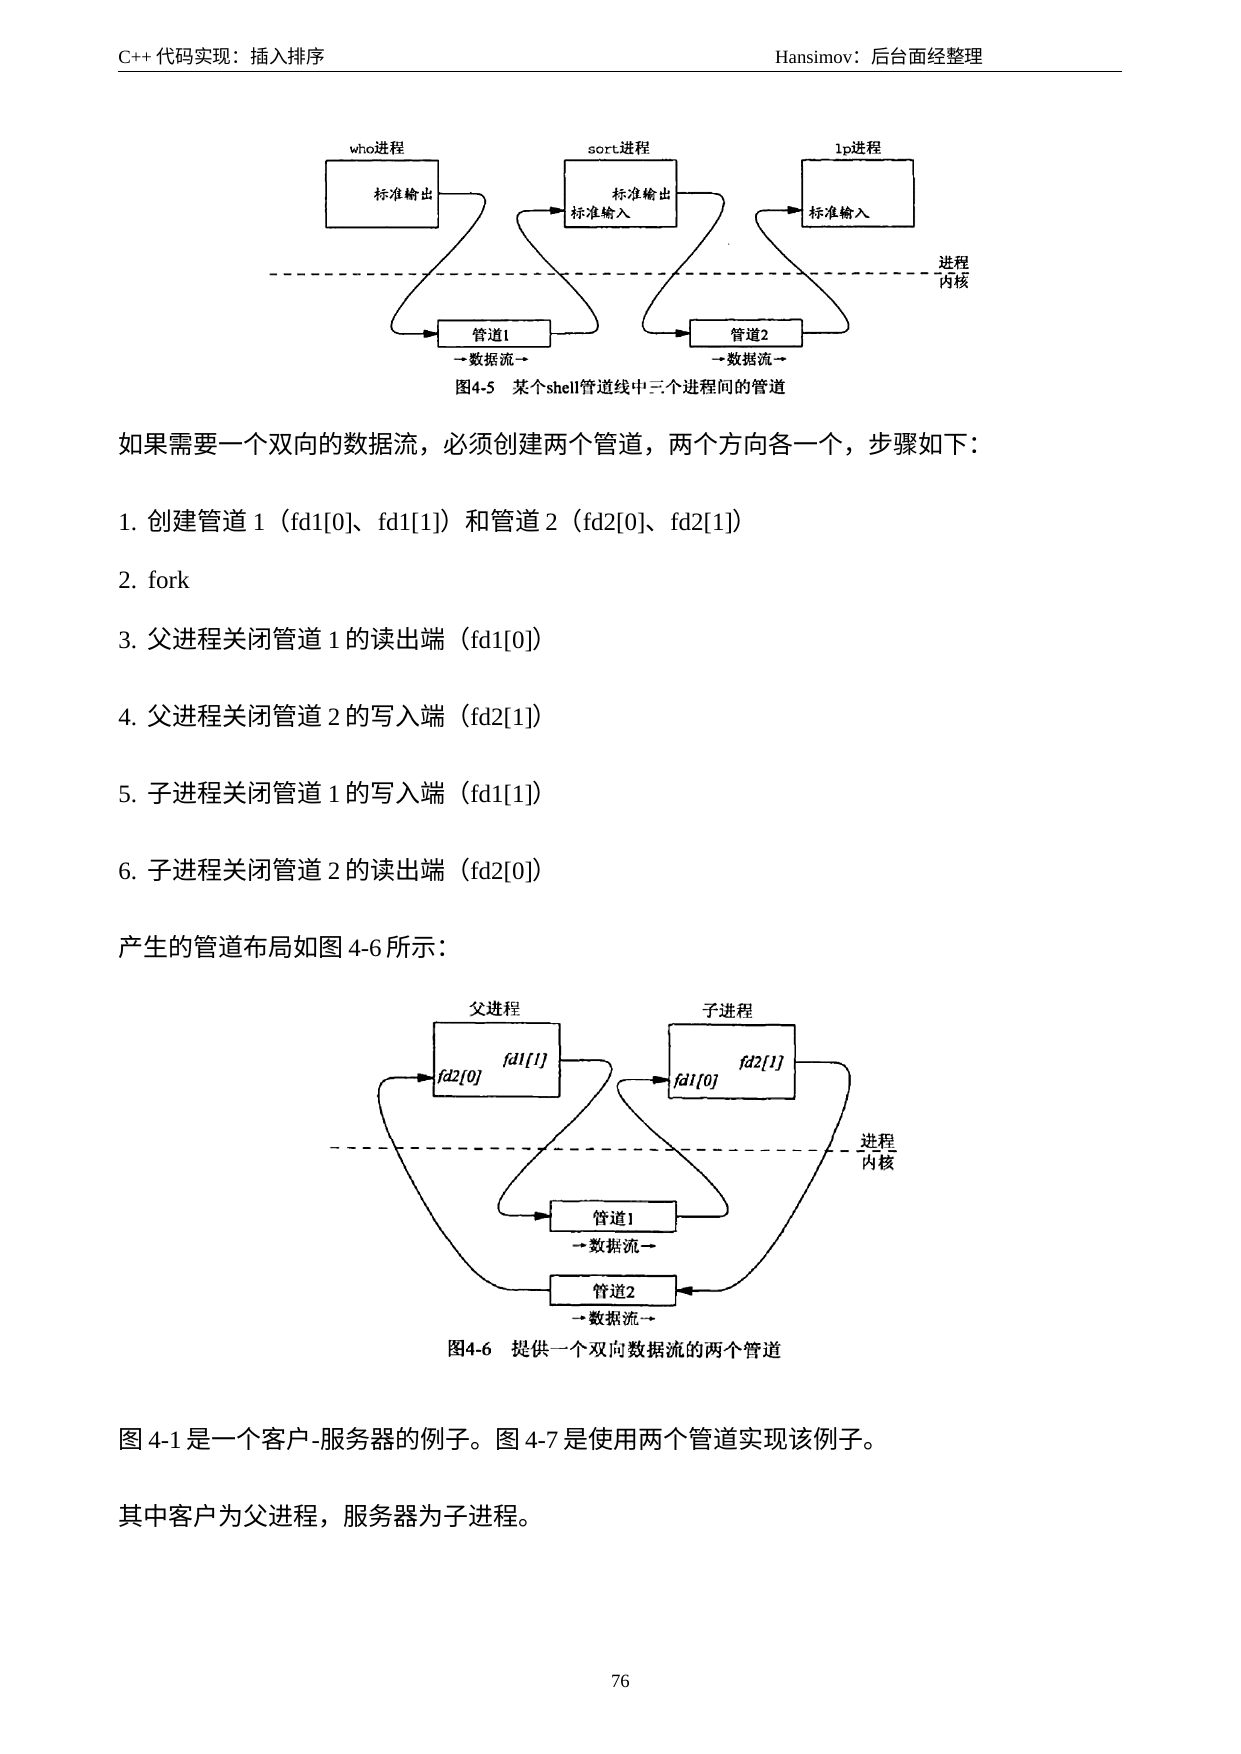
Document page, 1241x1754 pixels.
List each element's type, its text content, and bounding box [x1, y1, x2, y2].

list 父进程关闭管道2的写入端（fd2[1]） [118, 681, 1122, 749]
list 子进程关闭管道2的读出端（fd2[0]） [118, 835, 1122, 903]
list 子进程关闭管道1的写入端（fd1[1]） [118, 758, 1122, 826]
picture [265, 129, 975, 400]
text 其中客户为父进程，服务器为子进程。 [118, 1480, 1122, 1548]
text 产生的管道布局如图4-6所示： [118, 912, 1122, 980]
text 如果需要一个双向的数据流，必须创建两个管道，两个方向各一个，步骤如下： [118, 409, 1122, 477]
text 图4-1是一个客户-服务器的例子。图4-7是使用两个管道实现该例子。 [118, 1403, 1122, 1471]
list 父进程关闭管道1的读出端（fd1[0]） [118, 604, 1122, 672]
list fork [118, 563, 1122, 597]
list 创建管道1（fd1[0]、fd1[1]）和管道2（fd2[0]、fd2[1]） [118, 486, 1122, 554]
picture [324, 988, 916, 1366]
